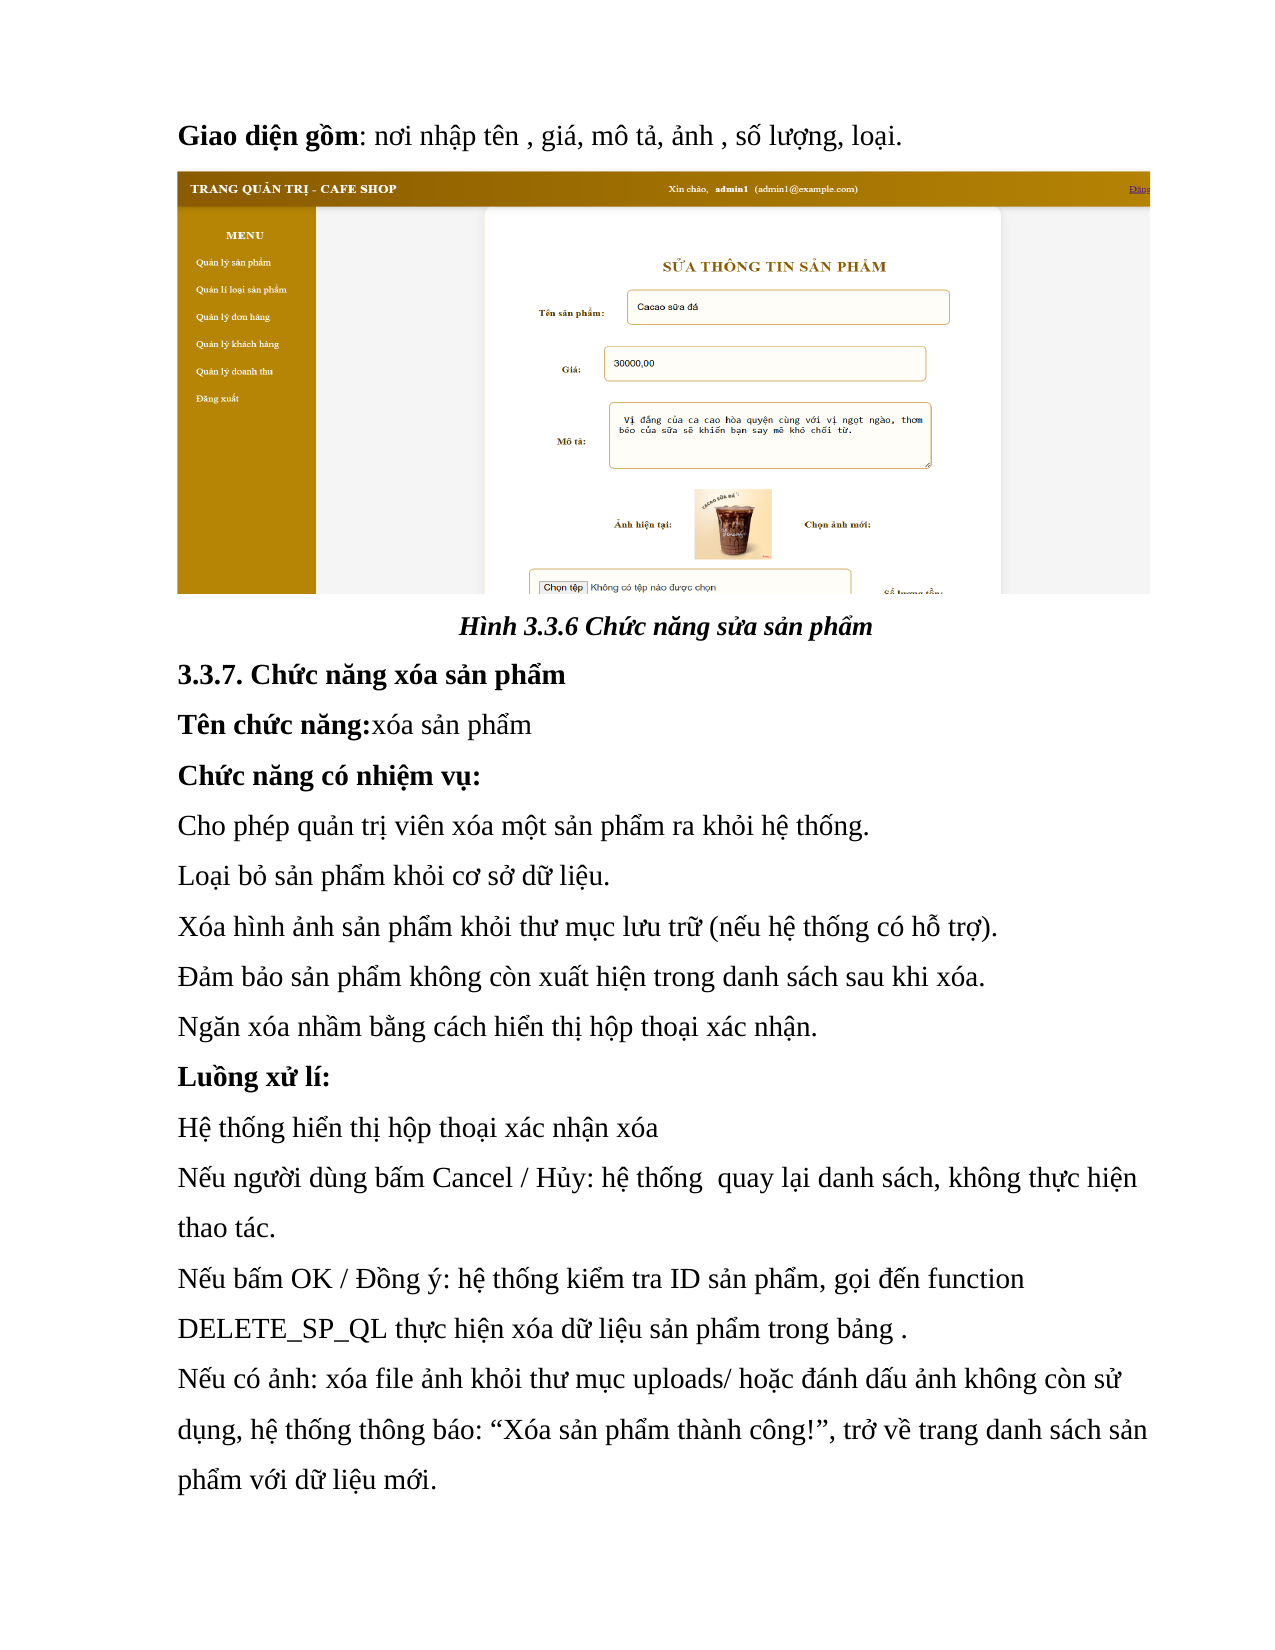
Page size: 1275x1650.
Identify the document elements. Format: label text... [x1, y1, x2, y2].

subtitle 3.3.7. Chức năng xóa sản phẩm [177, 657, 1157, 691]
picture [177, 168, 1151, 594]
text Giao diện gồm: nơi nhập tên , giá, mô tả, ảnh , số lượng, loại. [177, 118, 1157, 152]
text Hình 3.3.6 Chức năng sửa sản phẩm [177, 610, 1157, 642]
text Nếu người dùng bấm Cancel / Hủy: hệ thống quay lại danh sách, không thực hiện thao tác. Nếu bấm OK / Đồng ý: hệ thống kiểm tra ID sản phẩm, gọi đến function DELETE_SP_QL thực hiện xóa dữ liệu sản phẩm trong bảng . Nếu có ảnh: xóa file ảnh khỏi thư mục uploads/ hoặc đánh dấu ảnh không còn sử dụng, hệ thống thông báo: “Xóa sản phẩm thành công!”, trở về trang danh sách sản phẩm với dữ liệu mới. [177, 1160, 1157, 1496]
text Chức năng có nhiệm vụ: [177, 758, 1157, 791]
text Hệ thống hiển thị hộp thoại xác nhận xóa [177, 1110, 1157, 1143]
text Luồng xử lí: [177, 1059, 1157, 1093]
text Cho phép quản trị viên xóa một sản phẩm ra khỏi hệ thống. Loại bỏ sản phẩm khỏi cơ sở dữ liệu. Xóa hình ảnh sản phẩm khỏi thư mục lưu trữ (nếu hệ thống có hỗ trợ). Đảm bảo sản phẩm không còn xuất hiện trong danh sách sau khi xóa. Ngăn xóa nhầm bằng cách hiển thị hộp thoại xác nhận. [177, 808, 1157, 1043]
text Tên chức năng:xóa sản phẩm [177, 707, 1157, 741]
